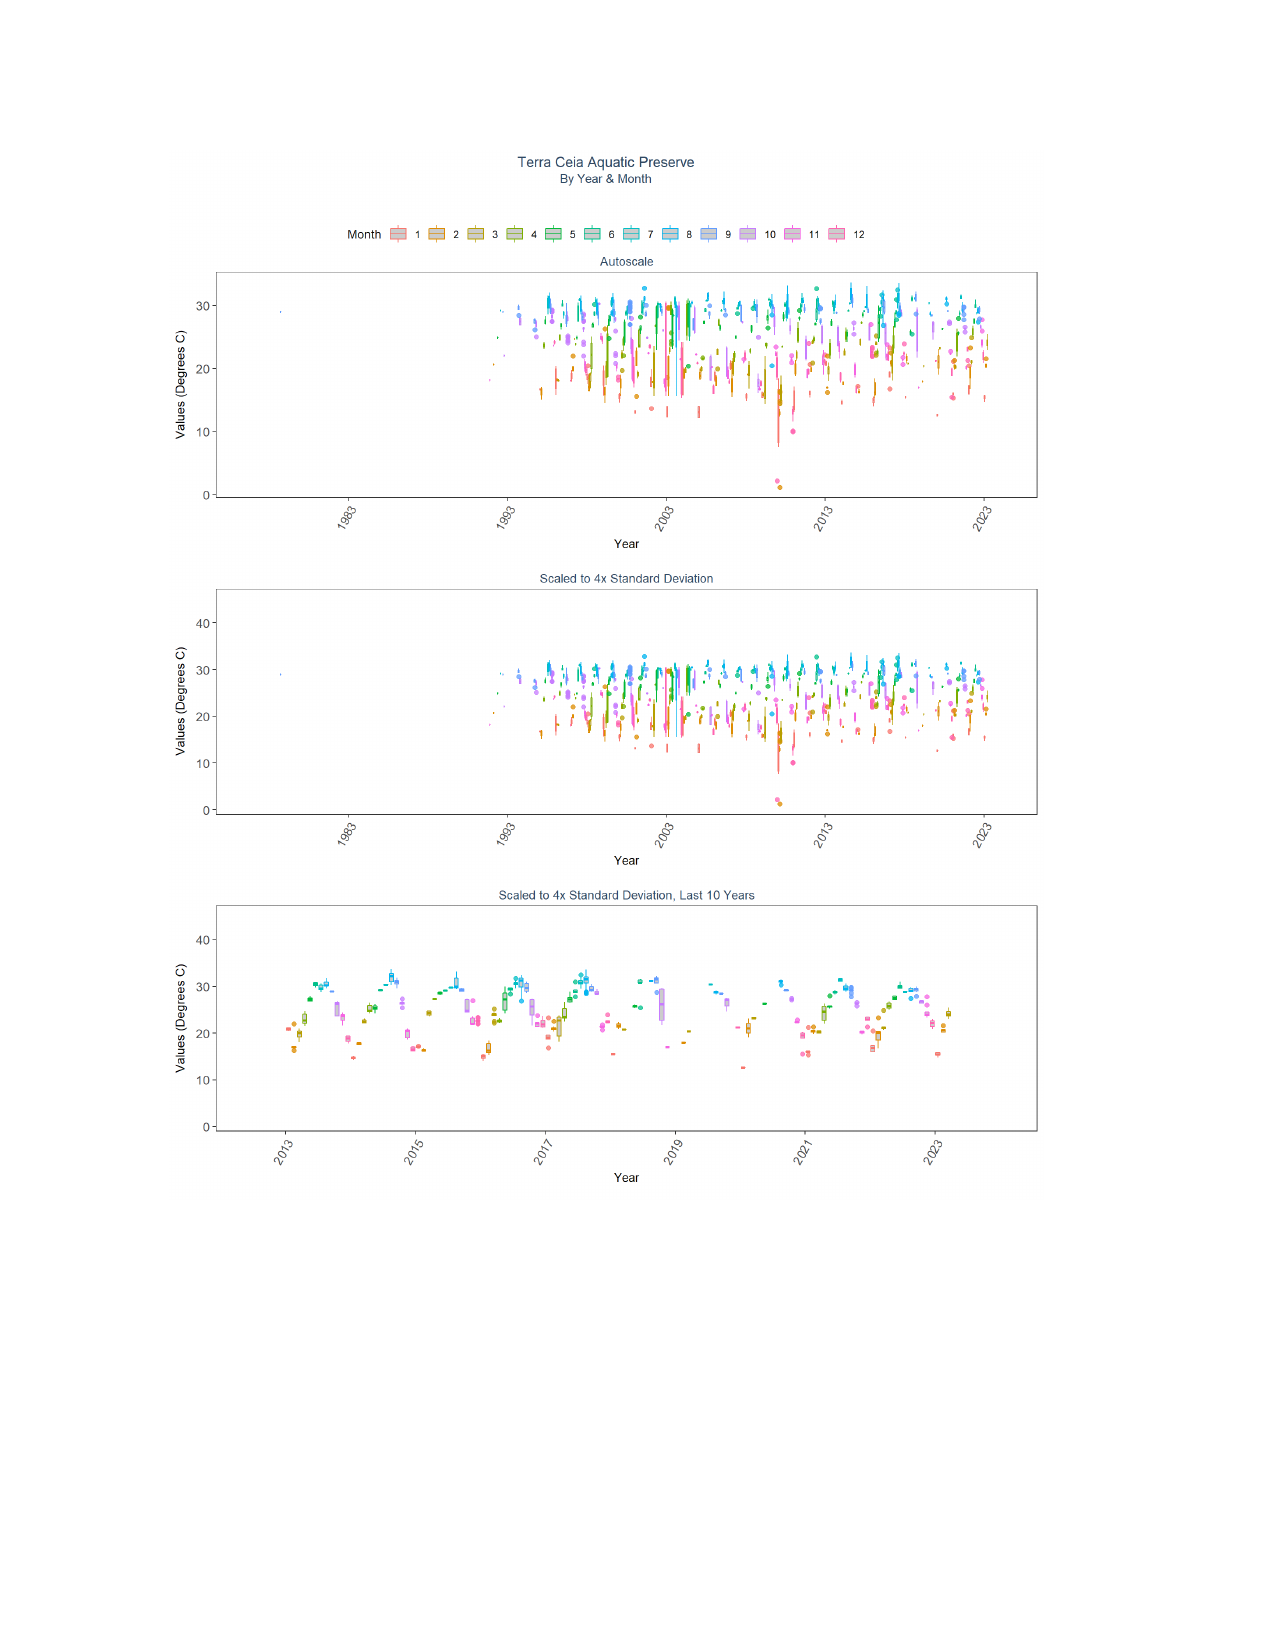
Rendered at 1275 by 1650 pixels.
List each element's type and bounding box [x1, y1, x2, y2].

picture [168, 150, 1044, 1200]
